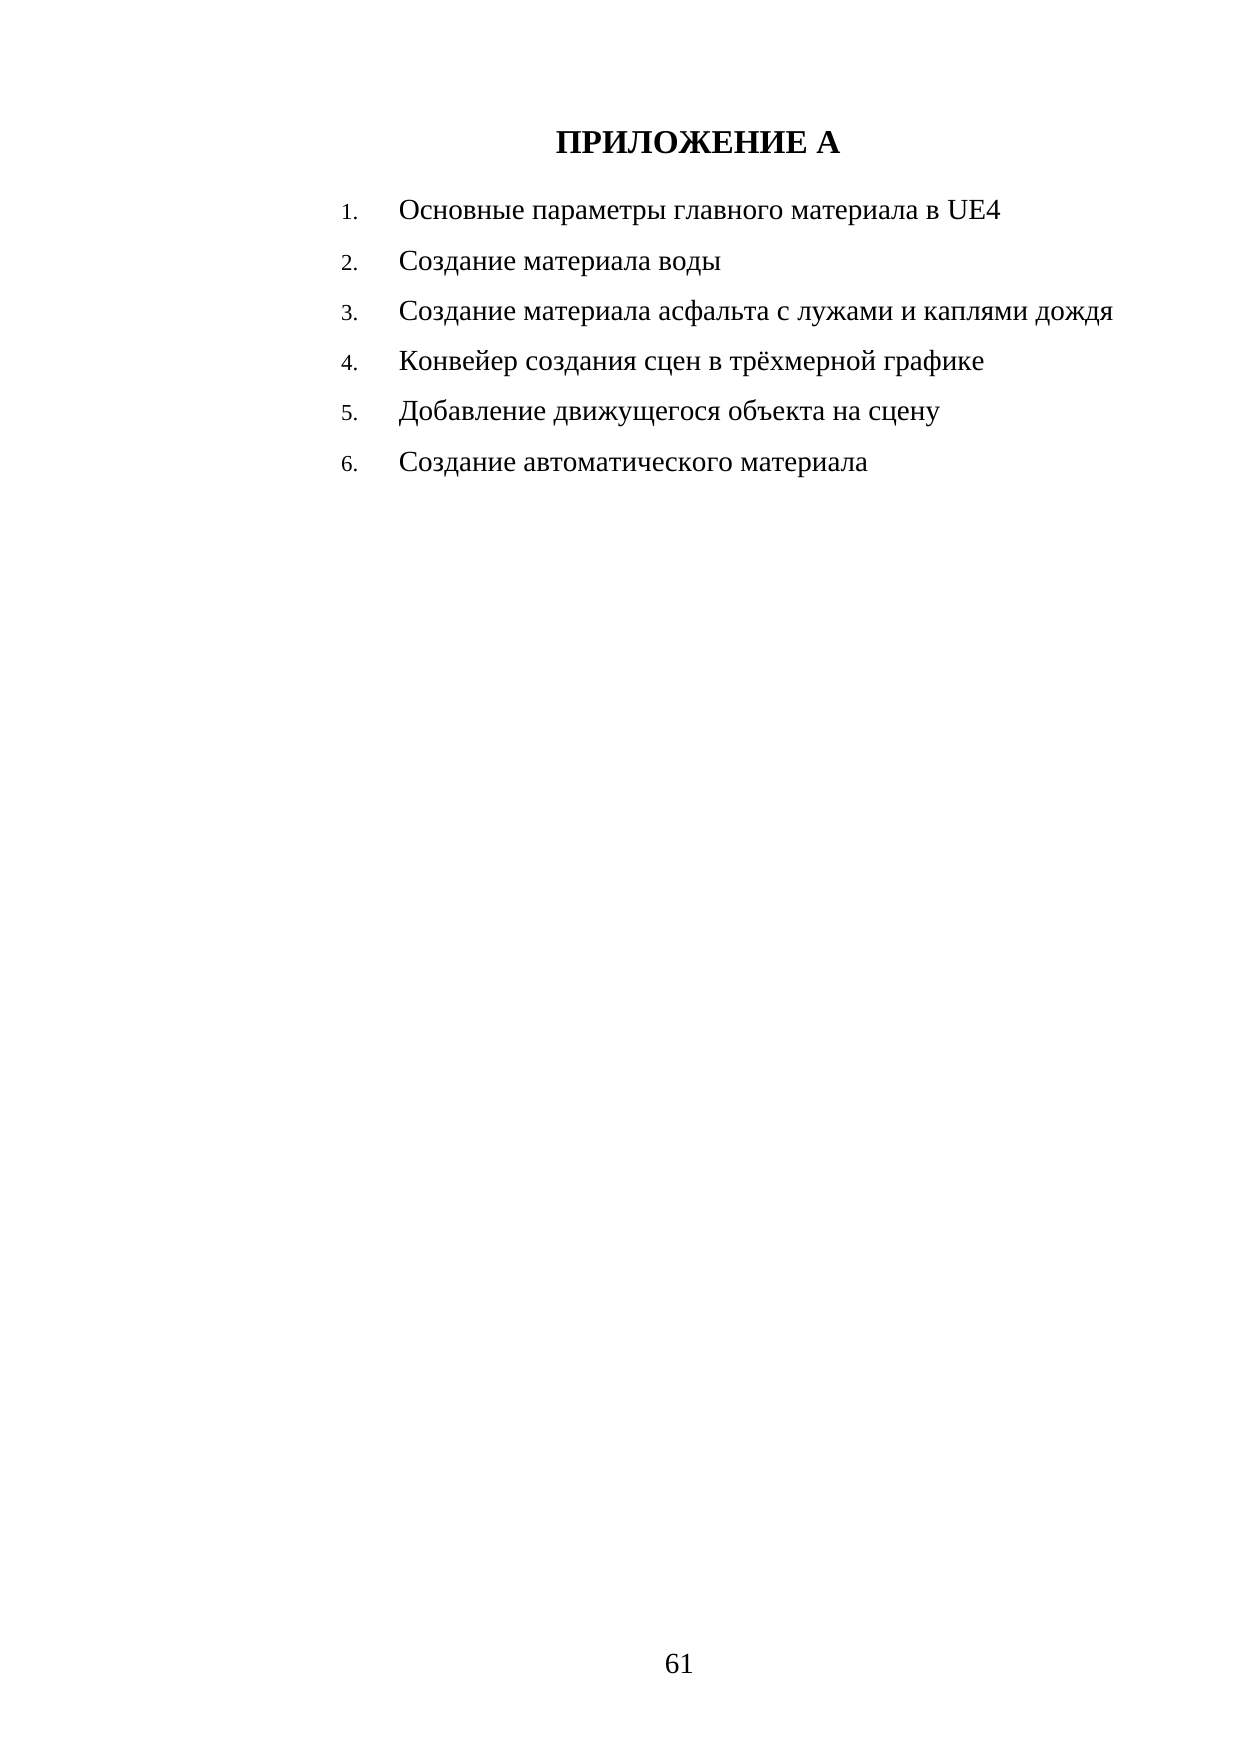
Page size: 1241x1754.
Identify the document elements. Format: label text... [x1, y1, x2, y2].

list Создание материала асфальта с лужами и каплями дождя [252, 293, 1181, 326]
list Создание автоматического материала [252, 444, 1181, 477]
list Добавление движущегося объекта на сцену [252, 393, 1181, 427]
list Основные параметры главного материала в UE4 [252, 192, 1181, 226]
subtitle ПРИЛОЖЕНИЕ А [215, 122, 1181, 161]
list Создание материала воды [252, 243, 1181, 276]
list Конвейер создания сцен в трёхмерной графике [252, 343, 1181, 377]
